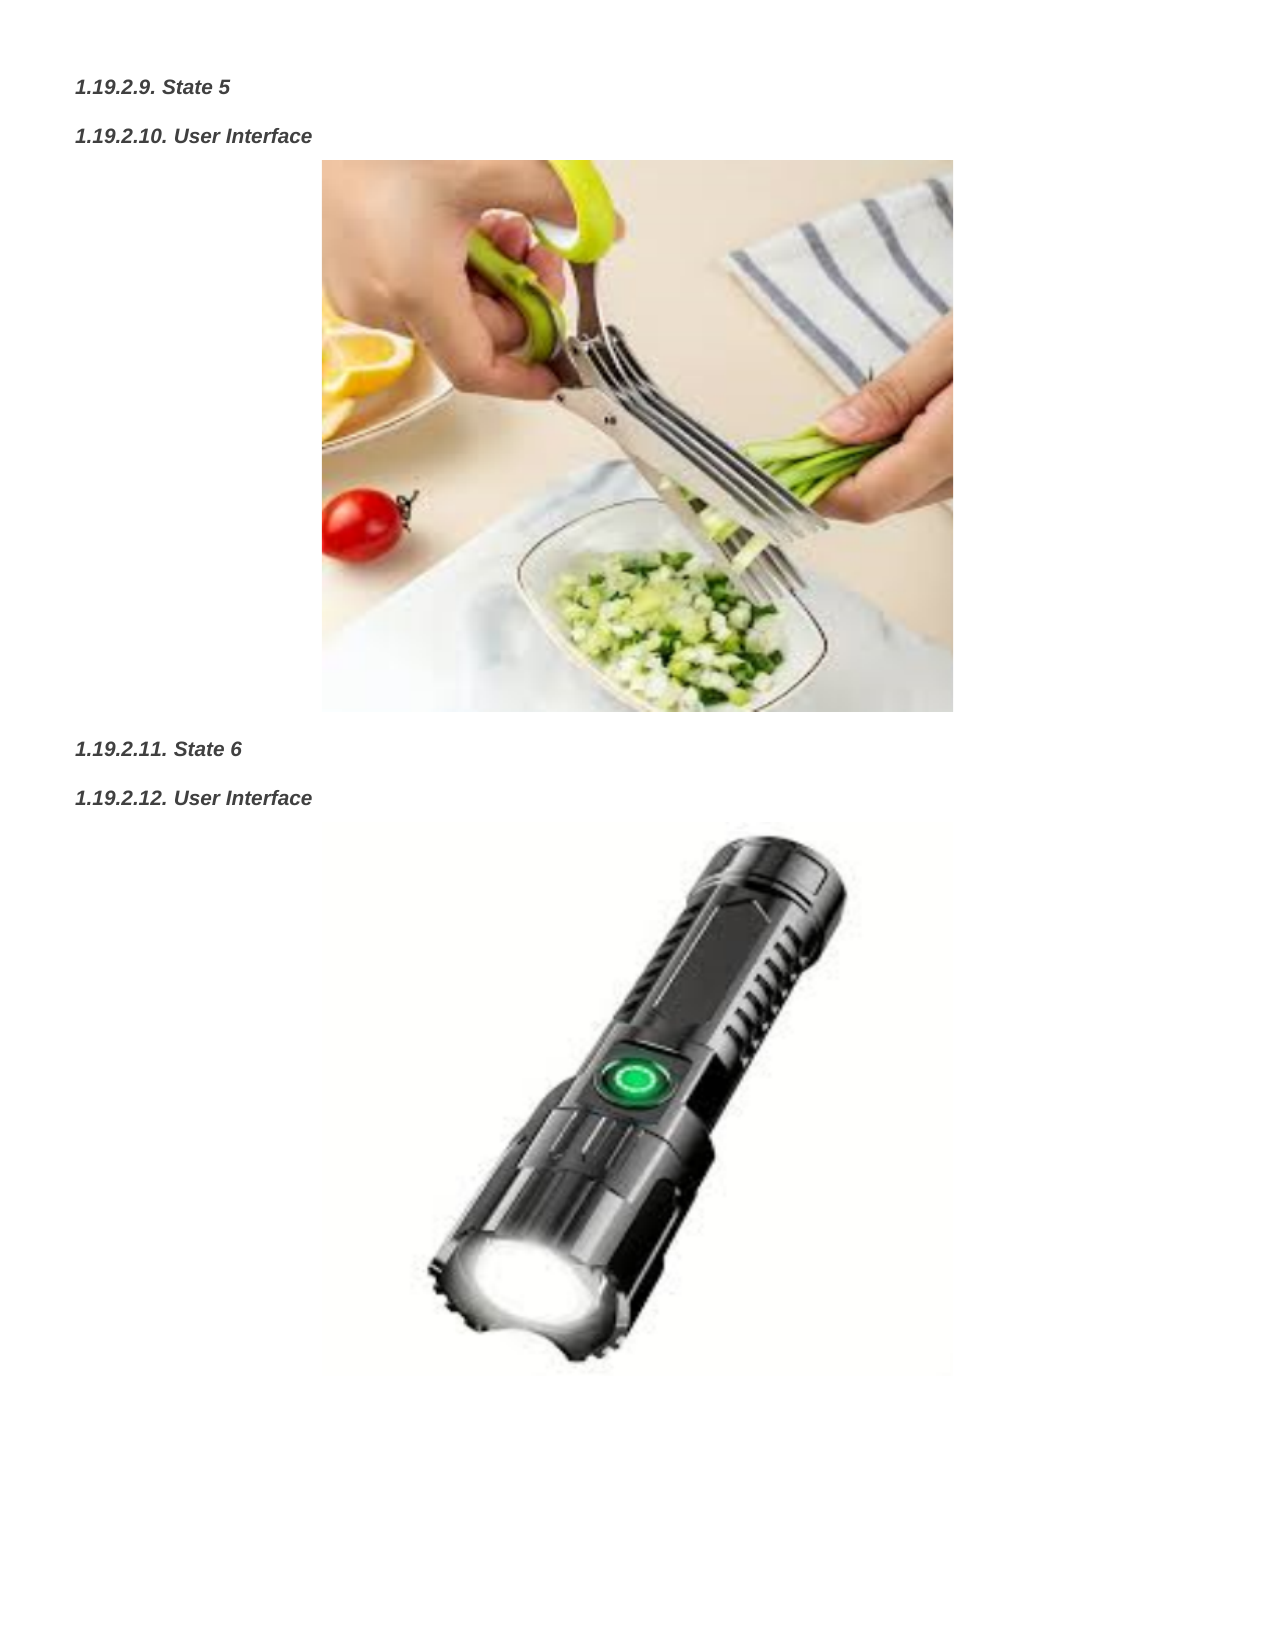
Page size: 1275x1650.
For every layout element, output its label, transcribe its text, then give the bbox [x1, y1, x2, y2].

subtitle User Interface [75, 786, 1200, 810]
subtitle User Interface [75, 124, 1200, 148]
subtitle State 6 [75, 737, 1200, 761]
picture [321, 822, 954, 1376]
picture [321, 160, 954, 712]
subtitle State 5 [75, 75, 1200, 99]
